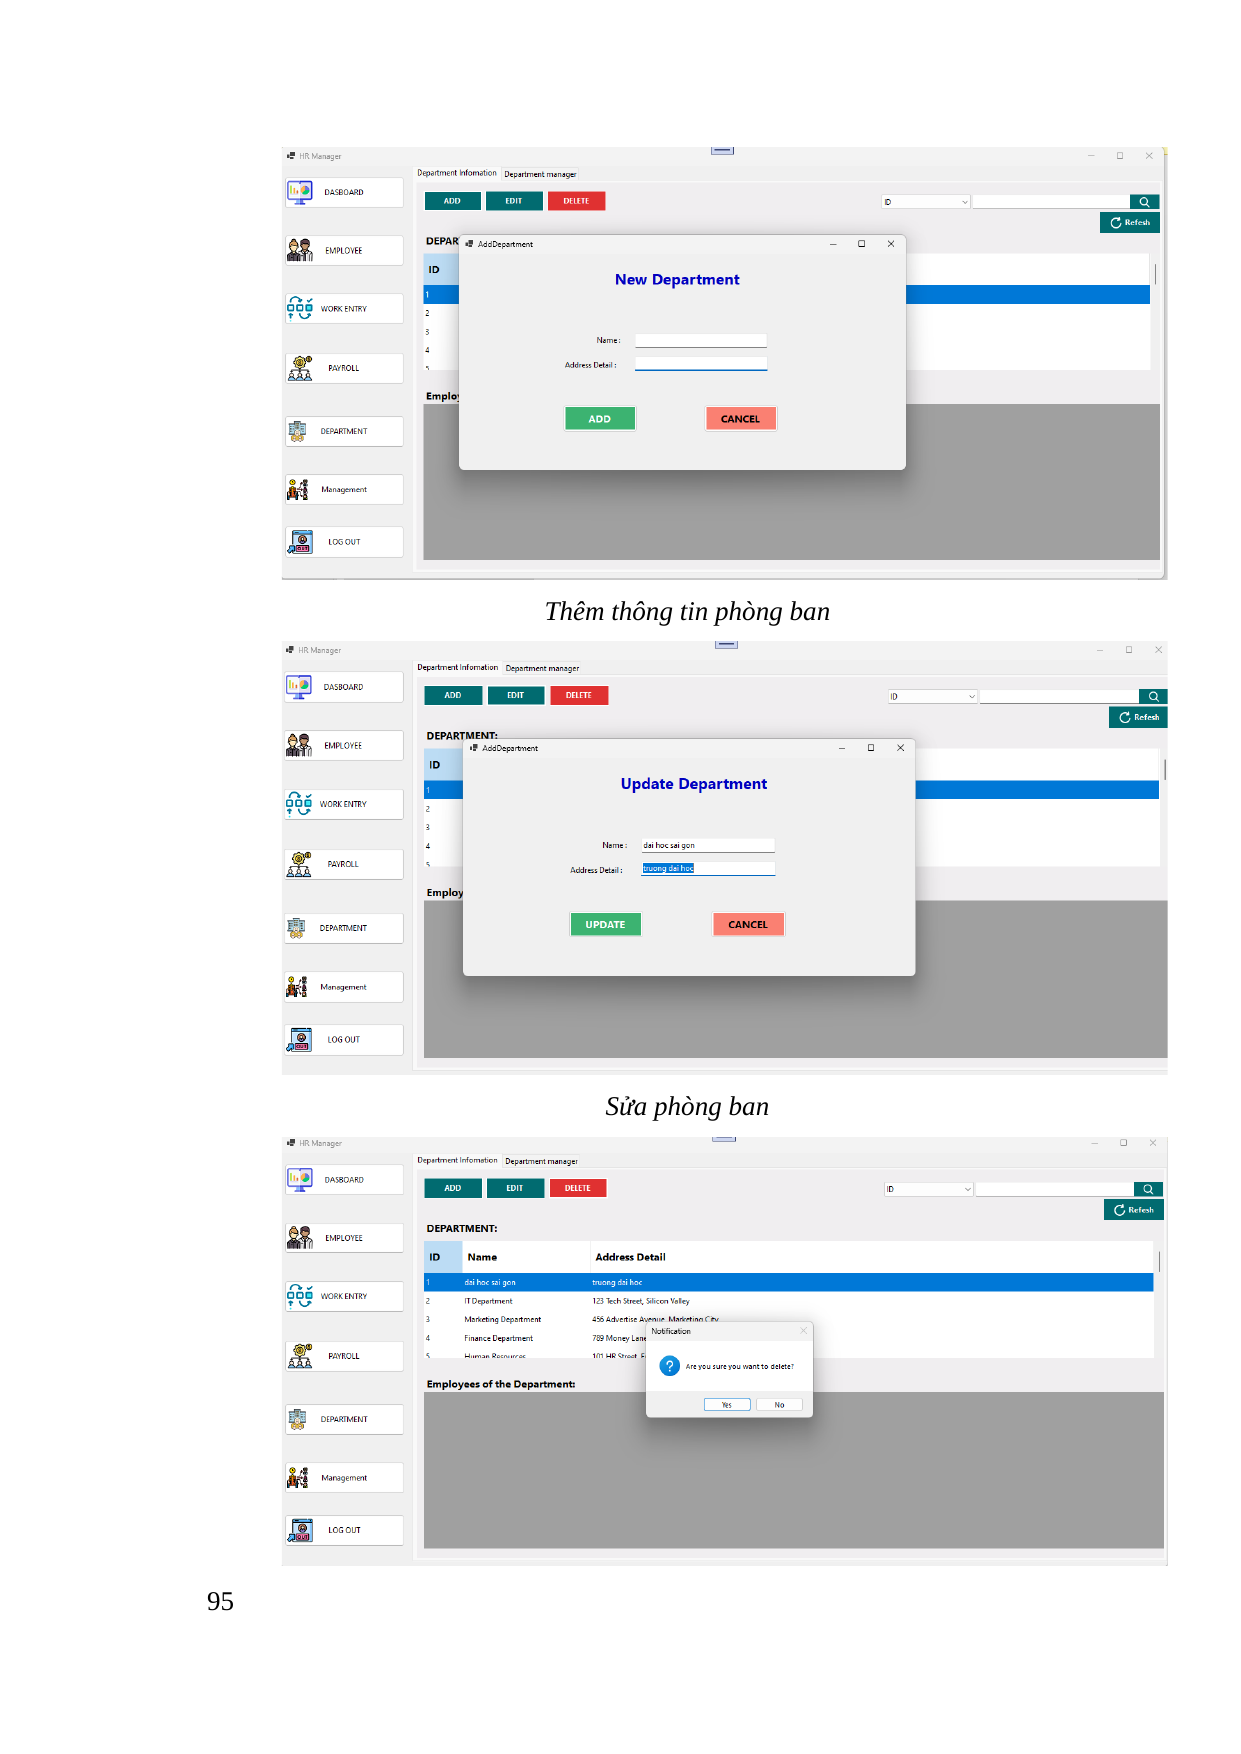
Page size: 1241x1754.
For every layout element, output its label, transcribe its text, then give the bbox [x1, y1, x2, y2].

picture [281, 641, 1168, 1075]
list Thêm thông tin phòng ban [282, 595, 1092, 626]
picture [281, 1137, 1168, 1566]
list Sửa phòng ban [282, 1090, 1092, 1122]
picture [281, 147, 1168, 580]
